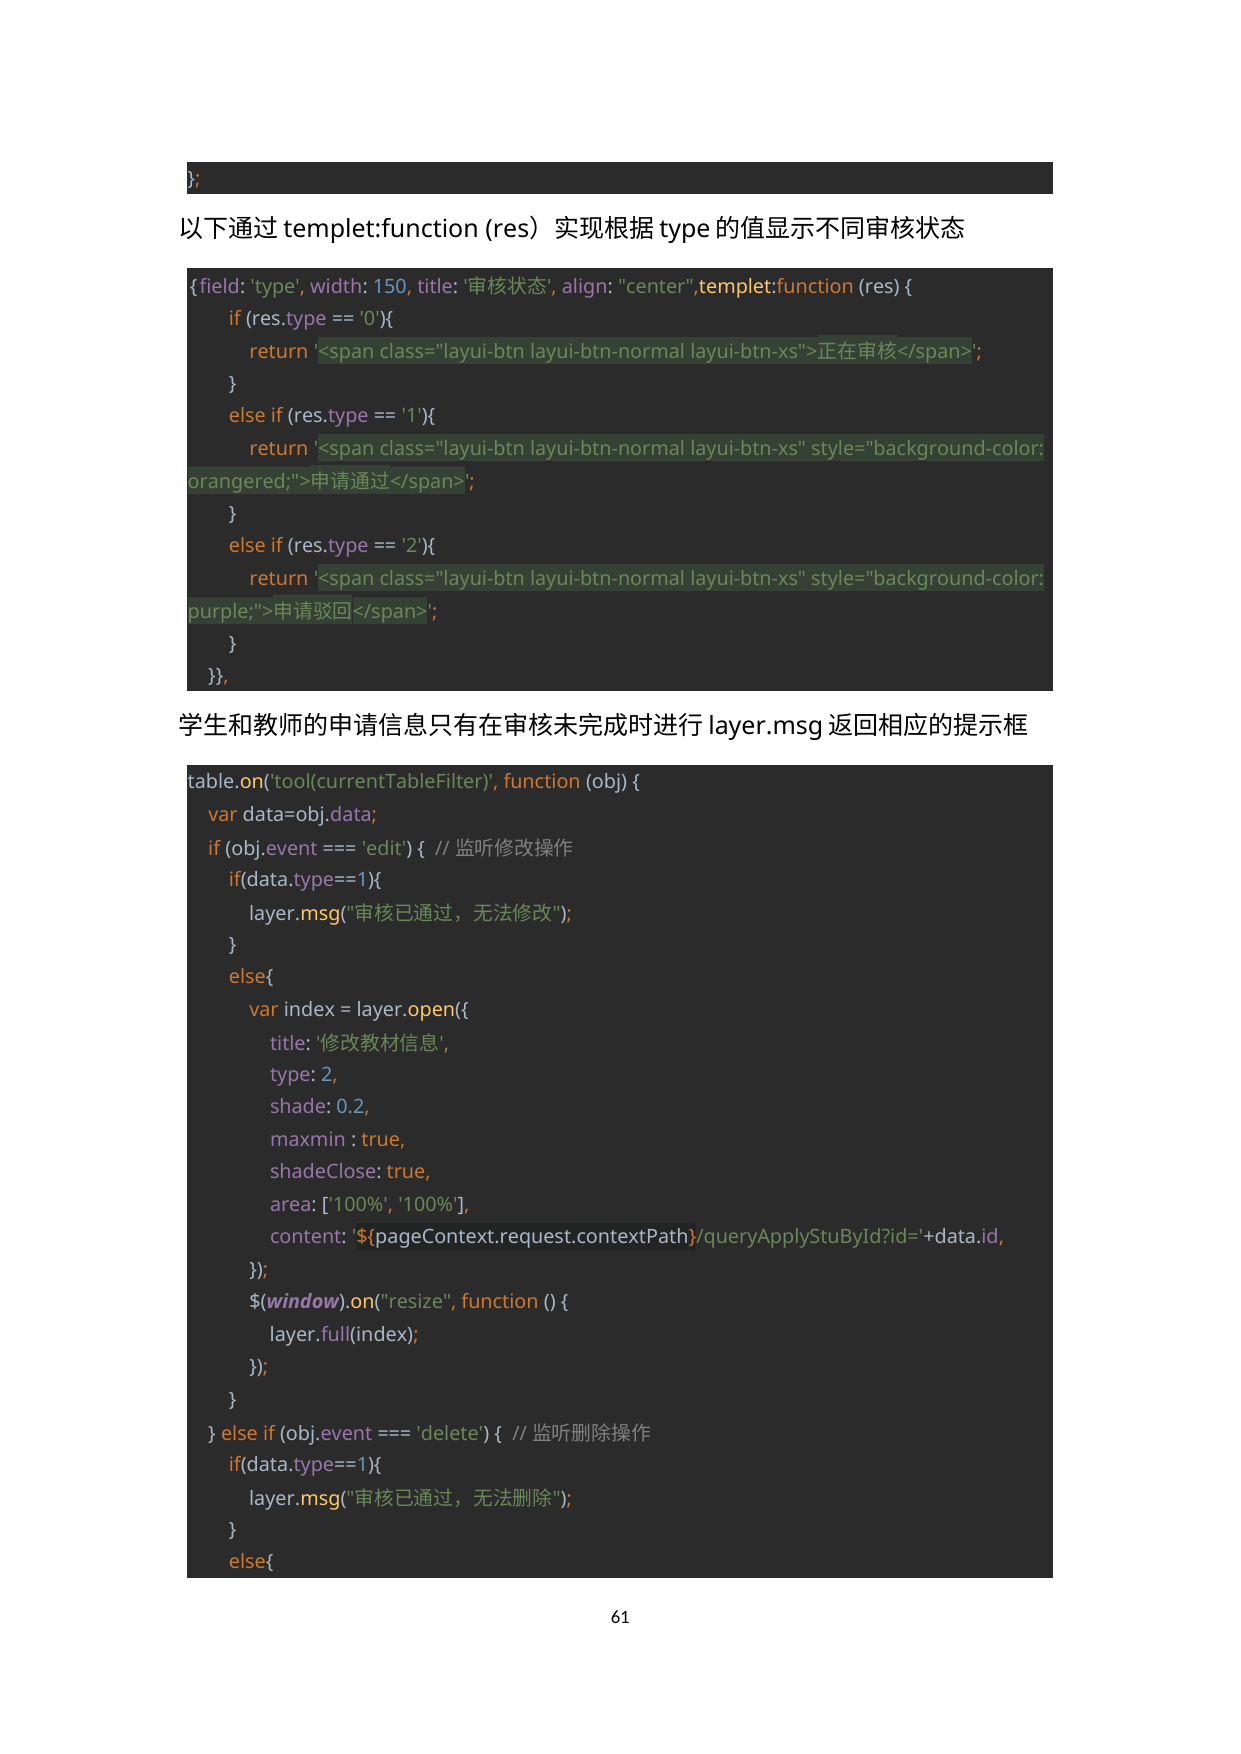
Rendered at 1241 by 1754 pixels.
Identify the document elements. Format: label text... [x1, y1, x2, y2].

text 学生和教师的申请信息只有在审核未完成时进行layer.msg返回相应的提示框 [112, 691, 1053, 756]
text $(window).on("resize", function () { [187, 1285, 1053, 1318]
text var index = layer.open({ [187, 993, 1053, 1025]
text if (obj.event === 'edit') { // 监听修改操作 [187, 830, 1053, 863]
text return '<span class="layui-btn layui-btn-normal layui-btn-xs">正在审核</span>'; [187, 333, 1053, 366]
text } [187, 366, 1053, 398]
text maxmin : true, [187, 1123, 1053, 1155]
text else{ [187, 960, 1053, 993]
text shadeClose: true, [187, 1155, 1053, 1188]
text } else if (obj.event === 'delete') { // 监听删除操作 [187, 1415, 1053, 1448]
text title: '修改教材信息', [187, 1025, 1053, 1058]
text if (res.type == '0'){ [187, 301, 1053, 333]
text content: '${pageContext.request.contextPath}/queryApplyStuById?id='+data.id, [187, 1220, 1053, 1253]
text }; [187, 162, 1053, 194]
text {field: 'type', width: 150, title: '审核状态', align: "center",templet:function (res) { [187, 268, 1053, 301]
text layer.msg("审核已通过，无法删除"); [187, 1480, 1053, 1513]
text table.on('tool(currentTableFilter)', function (obj) { [187, 765, 1053, 798]
text type: 2, [187, 1058, 1053, 1090]
text layer.msg("审核已通过，无法修改"); [187, 895, 1053, 928]
text }); [187, 1253, 1053, 1285]
text } [187, 626, 1053, 658]
text if(data.type==1){ [187, 863, 1053, 895]
text else{ [187, 1545, 1053, 1578]
text else if (res.type == '1'){ [187, 398, 1053, 431]
text } [187, 496, 1053, 528]
text } [187, 1383, 1053, 1415]
text 以下通过templet:function (res）实现根据type的值显示不同审核状态 [112, 194, 1053, 259]
text } [187, 1513, 1053, 1545]
text if(data.type==1){ [187, 1448, 1053, 1480]
text }}, [187, 658, 1053, 691]
text layer.full(index); [187, 1318, 1053, 1350]
text area: ['100%', '100%'], [187, 1188, 1053, 1220]
text var data=obj.data; [187, 798, 1053, 830]
text return '<span class="layui-btn layui-btn-normal layui-btn-xs" style="background-color: purple;">申请驳回</span>'; [187, 561, 1053, 626]
text else if (res.type == '2'){ [187, 528, 1053, 561]
text return '<span class="layui-btn layui-btn-normal layui-btn-xs" style="background-color: orangered;">申请通过</span>'; [187, 431, 1053, 496]
text } [187, 928, 1053, 960]
text }); [187, 1350, 1053, 1383]
text shade: 0.2, [187, 1090, 1053, 1123]
